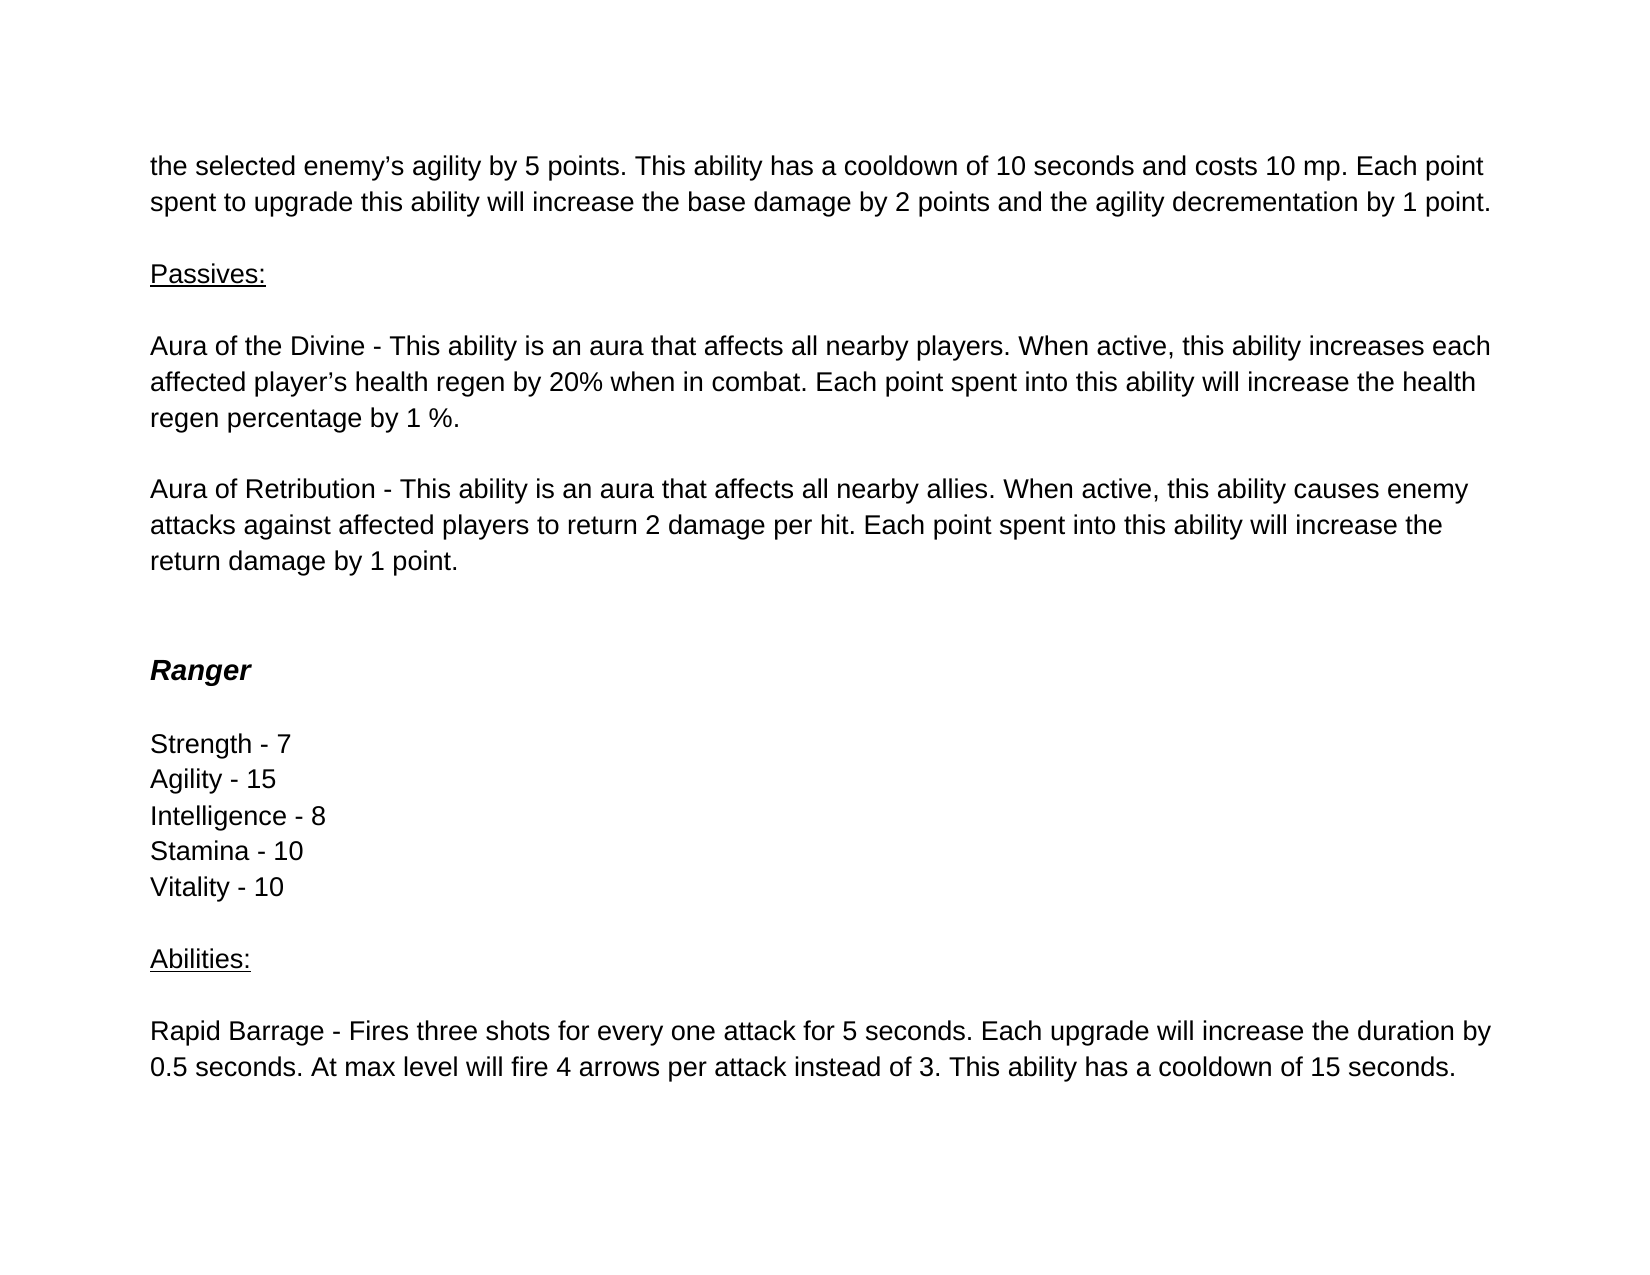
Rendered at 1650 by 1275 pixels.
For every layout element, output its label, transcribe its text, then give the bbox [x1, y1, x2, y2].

text Abilities: [150, 943, 1500, 974]
text Passives: [150, 258, 1500, 289]
text Stamina - 10 [150, 835, 1500, 867]
text Vitality - 10 [150, 871, 1500, 903]
text Strength - 7 [150, 728, 1500, 759]
text Rapid Barrage - Fires three shots for every one attack for 5 seconds. Each upgrade will increase the duration by 0.5 seconds. At max level will fire 4 arrows per attack instead of 3. This ability has a cooldown of 15 seconds. [150, 1015, 1500, 1082]
text Intelligence - 8 [150, 799, 1500, 831]
text Agility - 15 [150, 763, 1500, 795]
text Aura of the Divine - This ability is an aura that affects all nearby players. When active, this ability increases each affected player’s health regen by 20% when in combat. Each point spent into this ability will increase the health regen percentage by 1 %. [150, 330, 1500, 433]
subtitle Ranger [150, 653, 1500, 687]
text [150, 150, 1500, 217]
text Aura of Retribution - This ability is an aura that affects all nearby allies. When active, this ability causes enemy attacks against affected players to return 2 damage per hit. Each point spent into this ability will increase the return damage by 1 point. [150, 473, 1500, 577]
